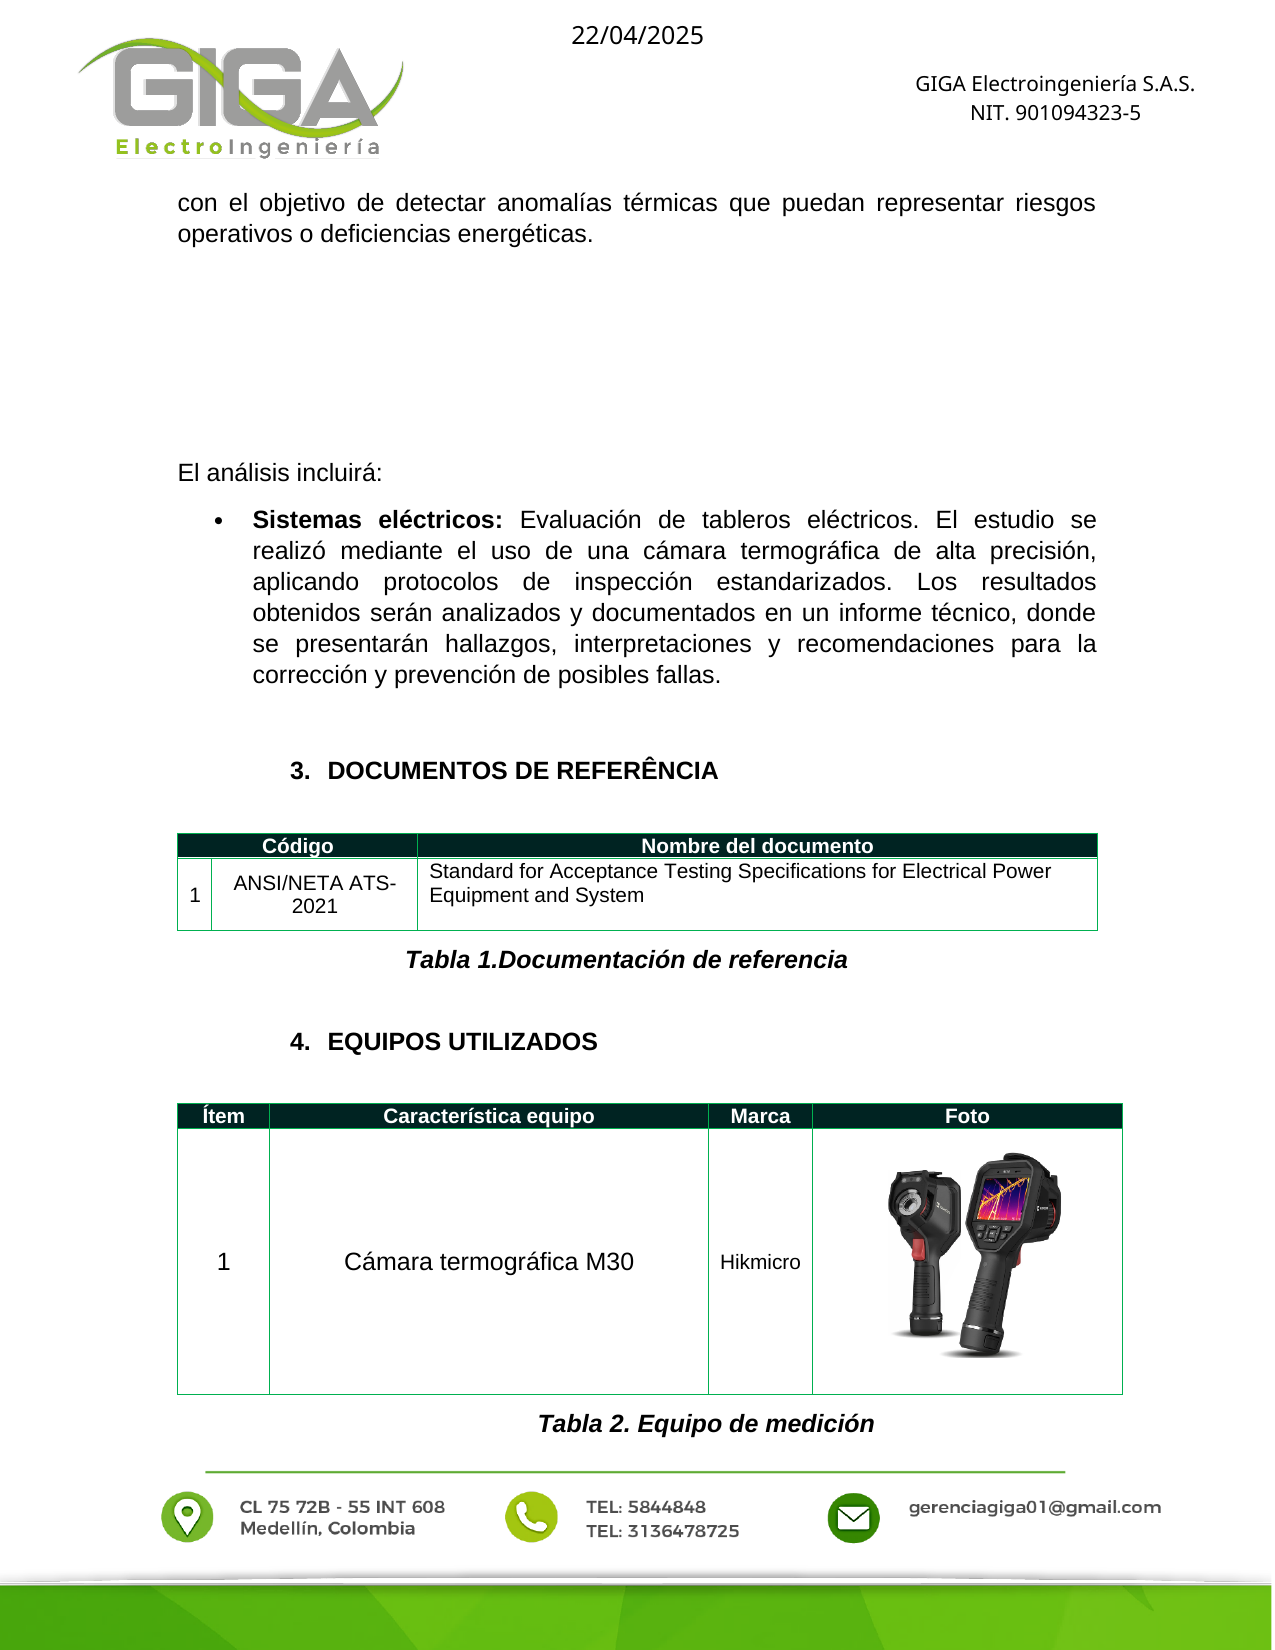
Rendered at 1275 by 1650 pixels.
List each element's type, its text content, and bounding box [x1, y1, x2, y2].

table_cell Cámara termográfica M30 [270, 1129, 708, 1394]
table_header Característica equipo [270, 1104, 708, 1128]
table_cell 1 [178, 859, 211, 930]
table_header Ítem [178, 1104, 269, 1128]
table_cell Hikmicro [709, 1129, 812, 1394]
subtitle EQUIPOS UTILIZADOS [290, 1027, 1098, 1056]
picture [0, 1462, 1272, 1650]
text El análisis incluirá: [177, 458, 1098, 486]
table_cell [813, 1129, 1122, 1394]
picture [878, 1149, 1066, 1358]
table_header Nombre del documento [418, 834, 1097, 857]
subtitle DOCUMENTOS DE REFERÊNCIA [290, 756, 1098, 785]
table_header Marca [709, 1104, 812, 1128]
table_cell ANSI/NETA ATS-2021 [212, 859, 417, 930]
list Sistemas eléctricos: Evaluación de tableros eléctricos. El estudio se realizó mediante el uso de una cámara termográfica de alta precisión, aplicando protocolos de inspección estandarizados. Los resultados obtenidos serán analizados y documentados en un informe técnico, donde se presentarán hallazgos, interpretaciones y recomendaciones para la corrección y prevención de posibles fallas. [215, 505, 1098, 689]
picture [53, 10, 427, 178]
table_cell 1 [178, 1129, 269, 1394]
table_header Foto [813, 1104, 1122, 1128]
table_cell Standard for Acceptance Testing Specifications for Electrical Power Equipment and System [418, 859, 1097, 930]
table_header Código [178, 834, 417, 857]
